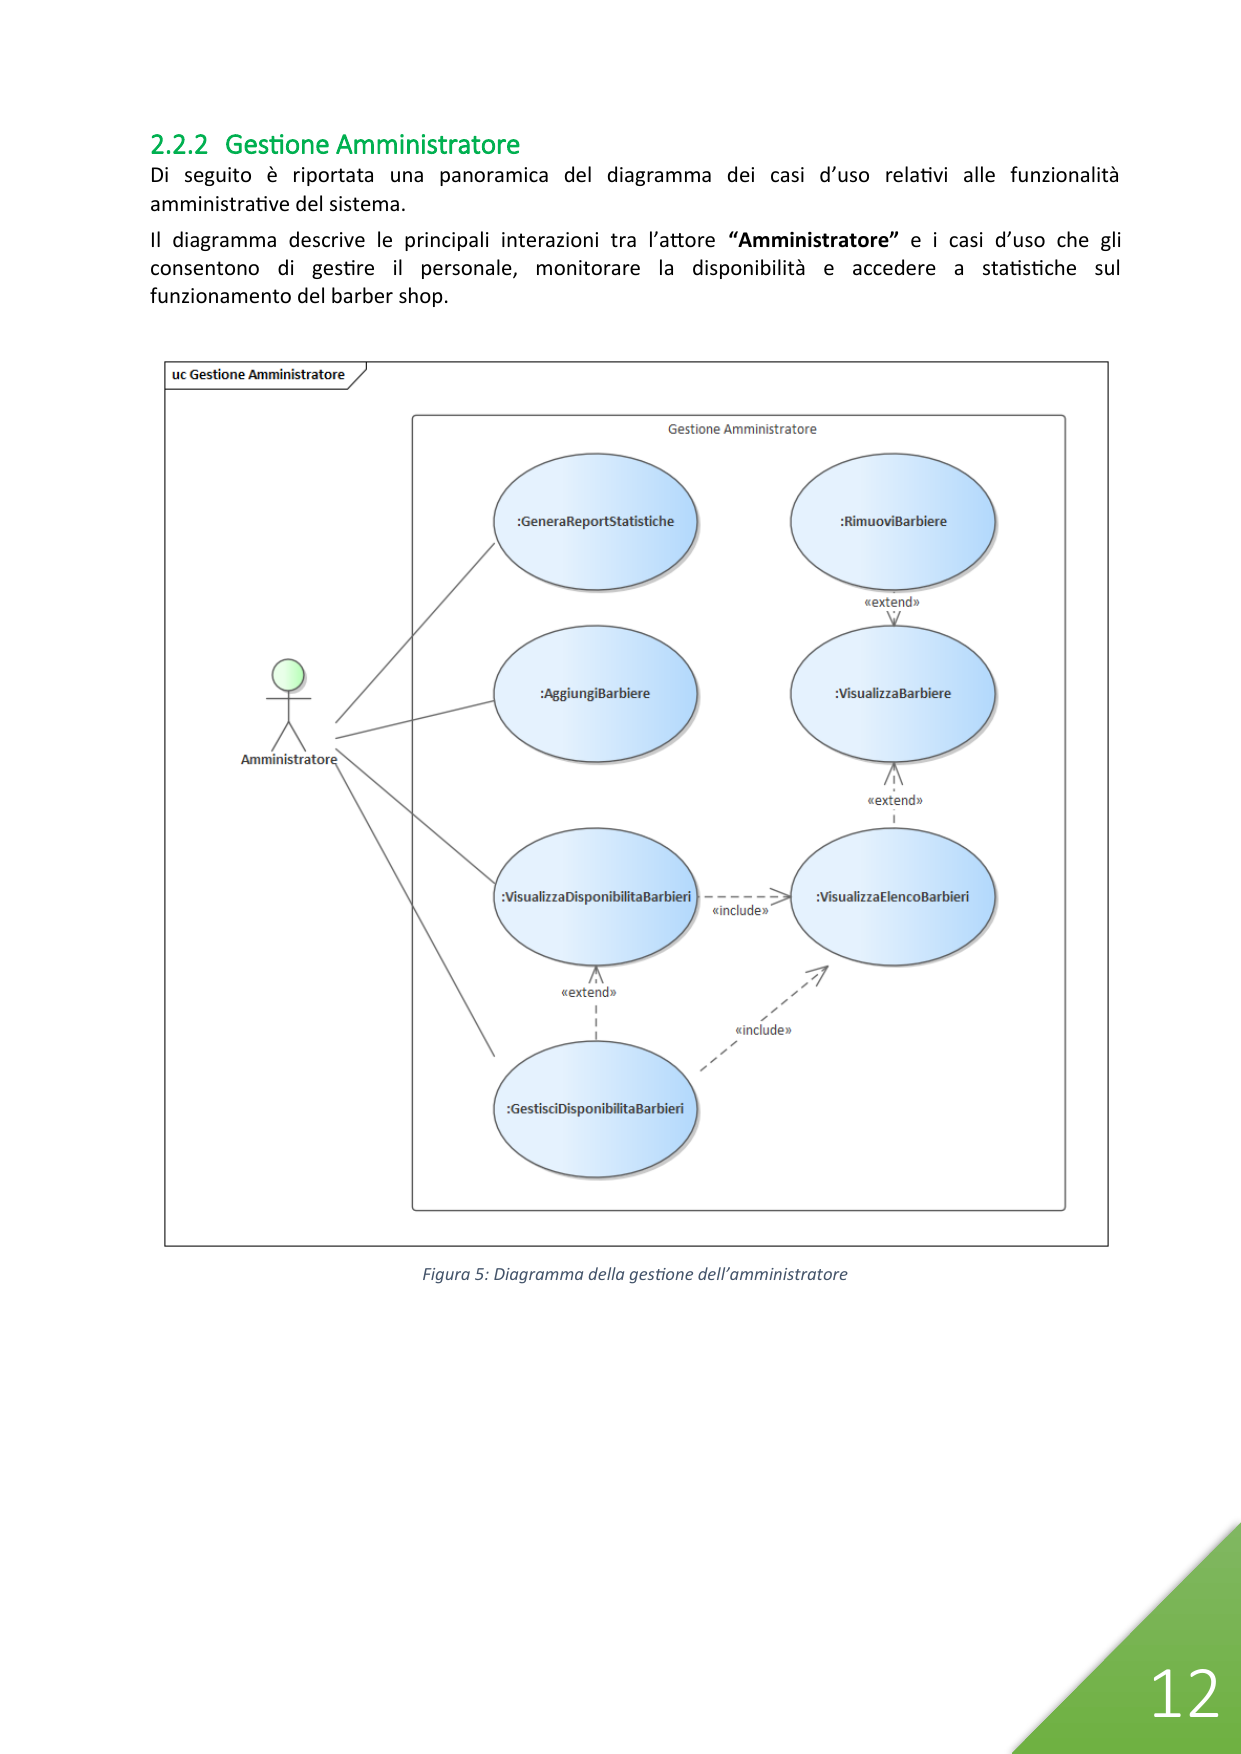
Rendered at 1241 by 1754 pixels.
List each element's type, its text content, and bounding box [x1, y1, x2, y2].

subtitle Gestione Amministratore [150, 125, 1122, 161]
text Di seguito è riportata una panoramica del diagramma dei casi d’uso relativi alle funzionalità amministrative del sistema. [150, 161, 1122, 217]
text Figura 5: Diagramma della gestione dell’amministratore [150, 1262, 1122, 1285]
picture [156, 353, 1116, 1254]
text Il diagramma descrive le principali interazioni tra l’attore “Amministratore” e i casi d’uso che gli consentono di gestire il personale, monitorare la disponibilità e accedere a statistiche sul funzionamento del barber shop. [150, 225, 1122, 309]
